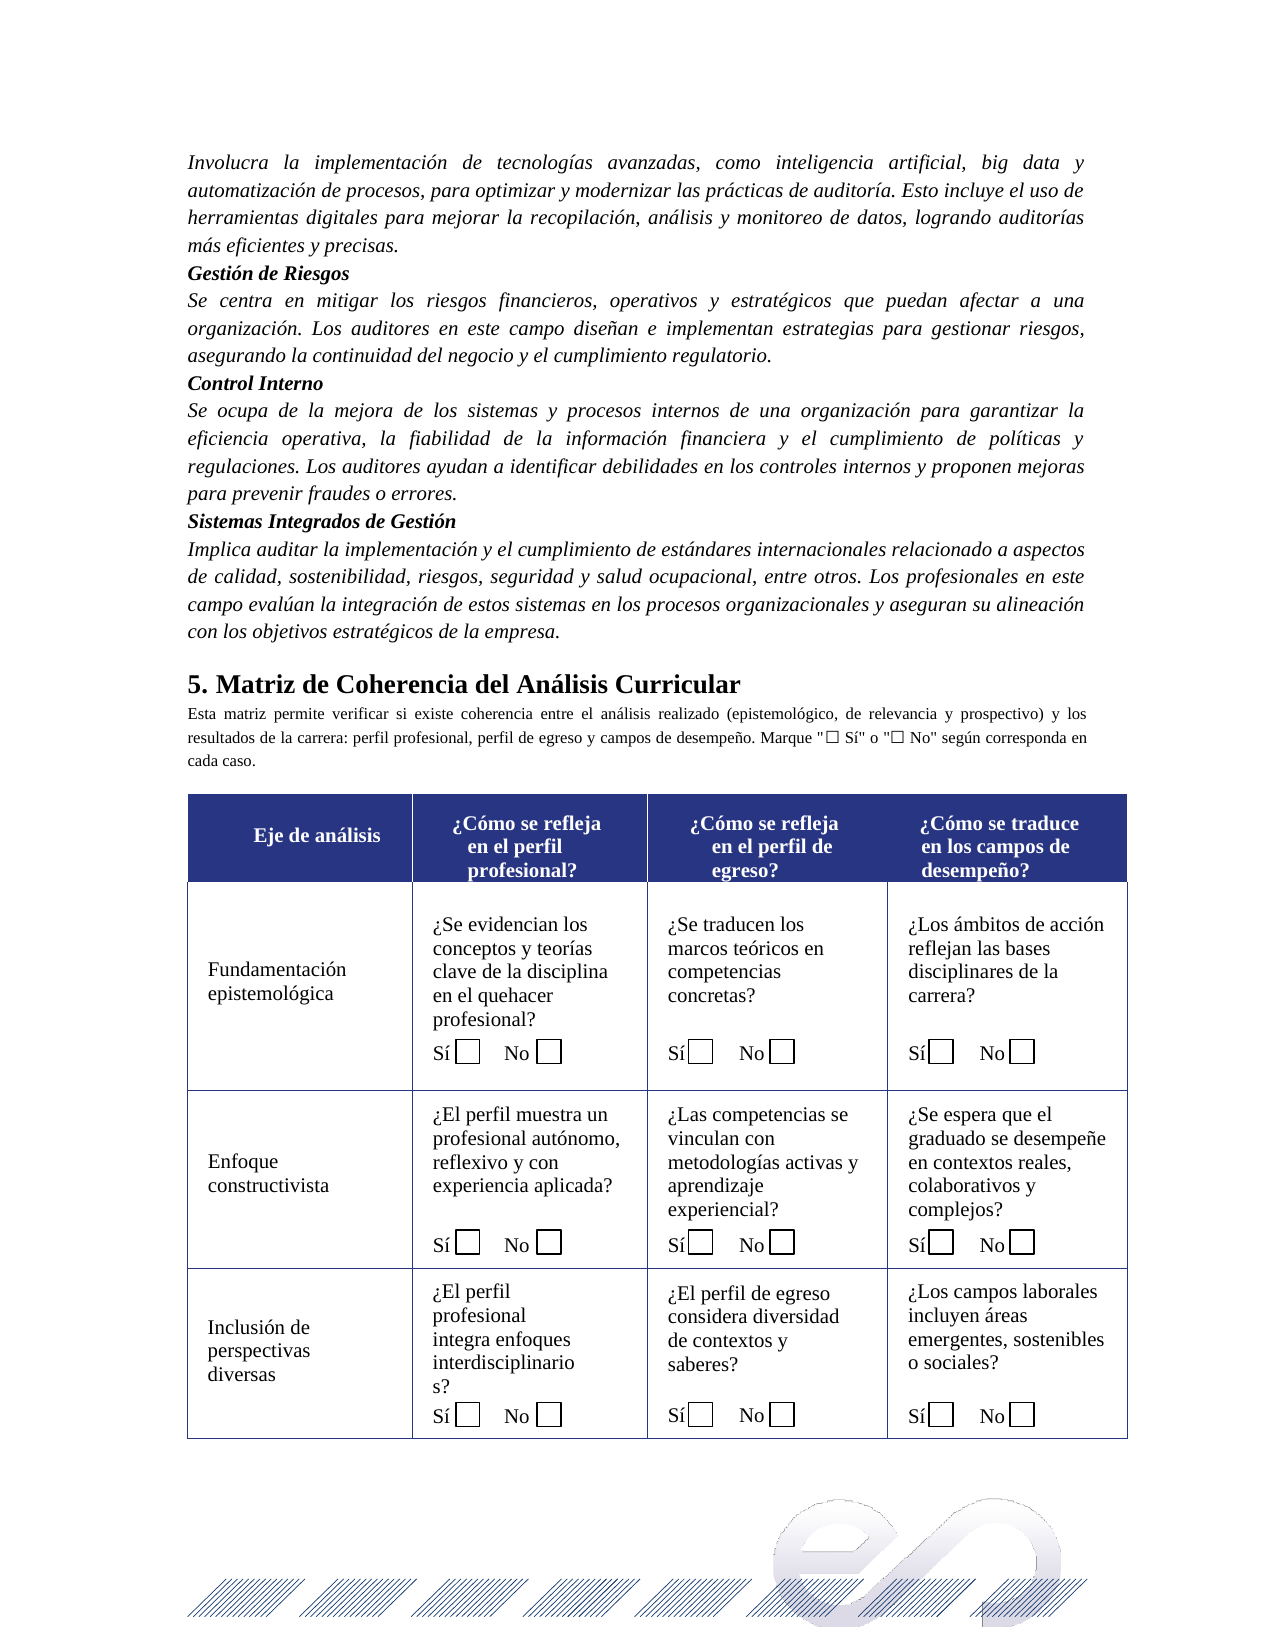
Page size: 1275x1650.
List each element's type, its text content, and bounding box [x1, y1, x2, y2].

table_cell No [700, 1398, 887, 1438]
table_cell Sí [648, 1398, 699, 1438]
table_cell No [938, 1221, 1127, 1267]
table_cell No [938, 1398, 1127, 1438]
table_cell Sí [888, 1398, 938, 1438]
table_cell ¿Se evidencian los conceptos y teorías clave de la disciplina en el quehacer profesional? [413, 882, 647, 1031]
table_header ¿Cómo se refleja en el perfil profesional? [413, 794, 647, 882]
text Se centra en mitigar los riesgos financieros, operativos y estratégicos que puedan afectar a una organización. Los auditores en este campo diseñan e implementan estrategias para gestionar riesgos, asegurando la continuidad del negocio y el cumplimiento regulatorio. [187, 288, 1087, 367]
table_cell Fundamentación epistemológica [188, 882, 412, 1031]
table_cell Sí [648, 1031, 699, 1090]
table_cell [188, 1398, 412, 1438]
table_cell No [700, 1221, 887, 1267]
table_header Eje de análisis [188, 794, 412, 882]
table_cell [188, 1031, 412, 1090]
text Implica auditar la implementación y el cumplimiento de estándares internacionales relacionado a aspectos de calidad, sostenibilidad, riesgos, seguridad y salud ocupacional, entre otros. Los profesionales en este campo evalúan la integración de estos sistemas en los procesos organizacionales y aseguran su alineación con los objetivos estratégicos de la empresa. [187, 536, 1087, 643]
table_cell No [938, 1031, 1127, 1090]
text Control Interno [187, 371, 1087, 395]
table_cell No [465, 1221, 647, 1267]
picture [772, 1496, 1061, 1627]
table_cell ¿El perfil profesional integra enfoques interdisciplinarios? [413, 1269, 647, 1398]
table_cell Sí [648, 1221, 699, 1267]
table_header ¿Cómo se refleja en el perfil de egreso? [648, 794, 888, 882]
table_cell ¿Las competencias se vinculan con metodologías activas y aprendizaje experiencial? [648, 1091, 887, 1221]
text Sistemas Integrados de Gestión [187, 509, 1087, 533]
text Gestión de Riesgos [187, 260, 1087, 284]
table_cell Sí [888, 1031, 938, 1090]
table_cell No [465, 1031, 647, 1090]
table_cell Sí [888, 1221, 938, 1267]
table_cell ¿Se traducen los marcos teóricos en competencias concretas? [648, 882, 887, 1031]
table_cell No [700, 1031, 887, 1090]
text Involucra la implementación de tecnologías avanzadas, como inteligencia artificial, big data y automatización de procesos, para optimizar y modernizar las prácticas de auditoría. Esto incluye el uso de herramientas digitales para mejorar la recopilación, análisis y monitoreo de datos, logrando auditorías más eficientes y precisas. [187, 150, 1087, 257]
table_cell ¿El perfil muestra un profesional autónomo, reflexivo y con experiencia aplicada? [413, 1091, 647, 1221]
table_cell ¿Se espera que el graduado se desempeñe en contextos reales, colaborativos y complejos? [888, 1091, 1127, 1221]
table_cell ¿Los ámbitos de acción reflejan las bases disciplinares de la carrera? [888, 882, 1127, 1031]
table_cell Sí [413, 1221, 464, 1267]
text Se ocupa de la mejora de los sistemas y procesos internos de una organización para garantizar la eficiencia operativa, la fiabilidad de la información financiera y el cumplimiento de políticas y regulaciones. Los auditores ayudan a identificar debilidades en los controles internos y proponen mejoras para prevenir fraudes o errores. [187, 398, 1087, 505]
table_cell Enfoque constructivista [188, 1091, 412, 1221]
table_cell Inclusión de perspectivas diversas [188, 1269, 412, 1398]
table_cell ¿El perfil de egreso considera diversidad de contextos y saberes? [648, 1269, 887, 1398]
table_cell Sí [413, 1398, 464, 1438]
table_cell ¿Los campos laborales incluyen áreas emergentes, sostenibles o sociales? [888, 1269, 1127, 1398]
table_cell No [465, 1398, 647, 1438]
text Esta matriz permite verificar si existe coherencia entre el análisis realizado (epistemológico, de relevancia y prospectivo) y los resultados de la carrera: perfil profesional, perfil de egreso y campos de desempeño. Marque " Sí" o " No" según corresponda en cada caso. [187, 703, 1087, 770]
table_cell Sí [413, 1031, 464, 1090]
subtitle Matriz de Coherencia del Análisis Curricular [187, 668, 1087, 699]
table_cell [188, 1221, 412, 1267]
table_header ¿Cómo se traduce en los campos de desempeño? [888, 794, 1127, 882]
